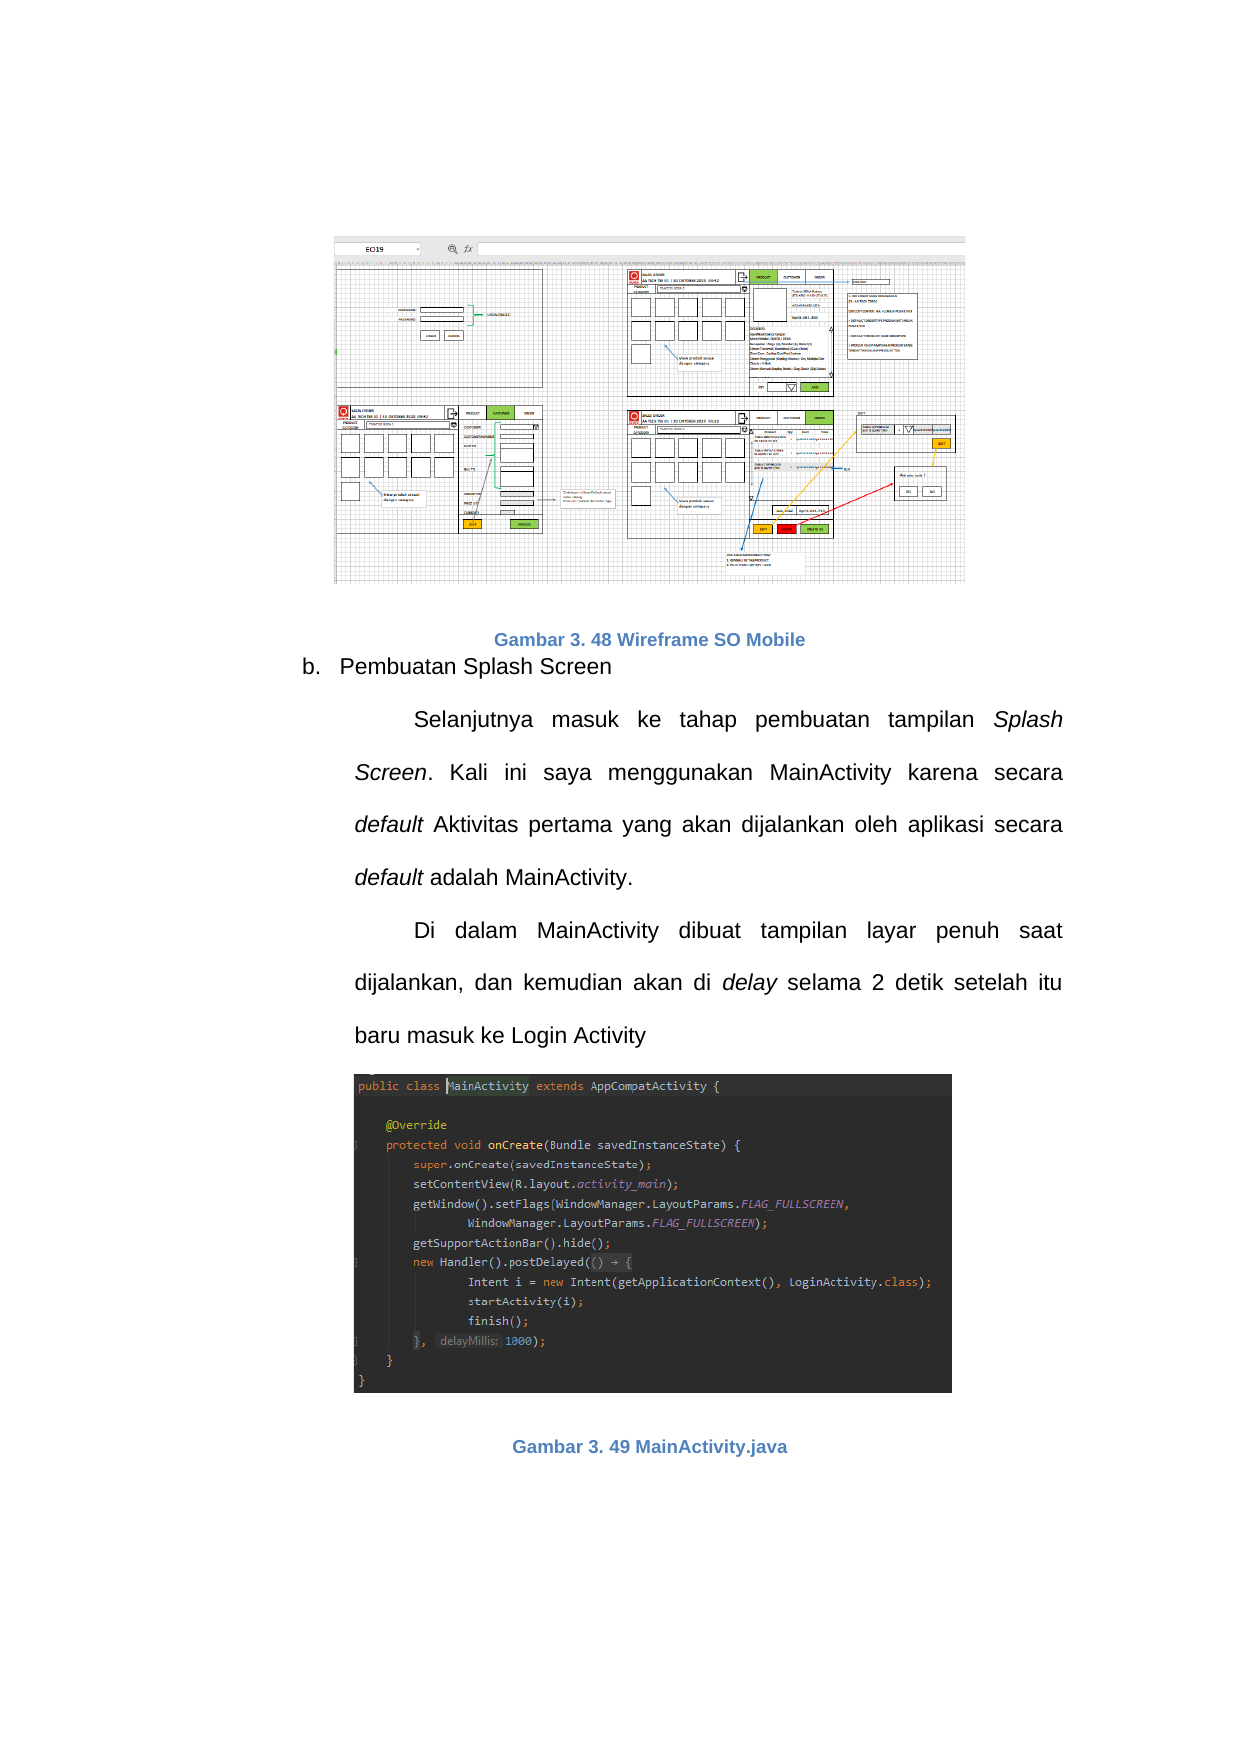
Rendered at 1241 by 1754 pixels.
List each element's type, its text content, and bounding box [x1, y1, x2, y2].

text Selanjutnya masuk ke tahap pembuatan tampilan Splash Screen. Kali ini saya menggunakan MainActivity karena secara default Aktivitas pertama yang akan dijalankan oleh aplikasi secara default adalah MainActivity. [354, 706, 1063, 890]
picture [333, 236, 966, 584]
picture [353, 1074, 952, 1393]
text Di dalam MainActivity dibuat tampilan layar penuh saat dijalankan, dan kemudian akan di delay selama 2 detik setelah itu baru masuk ke Login Activity [354, 917, 1063, 1048]
text Gambar 3. 48 Wireframe SO Mobile [236, 628, 1063, 650]
list Pembuatan Splash Screen [302, 653, 1063, 679]
text Gambar 3. 49 MainActivity.java [236, 1436, 1063, 1457]
